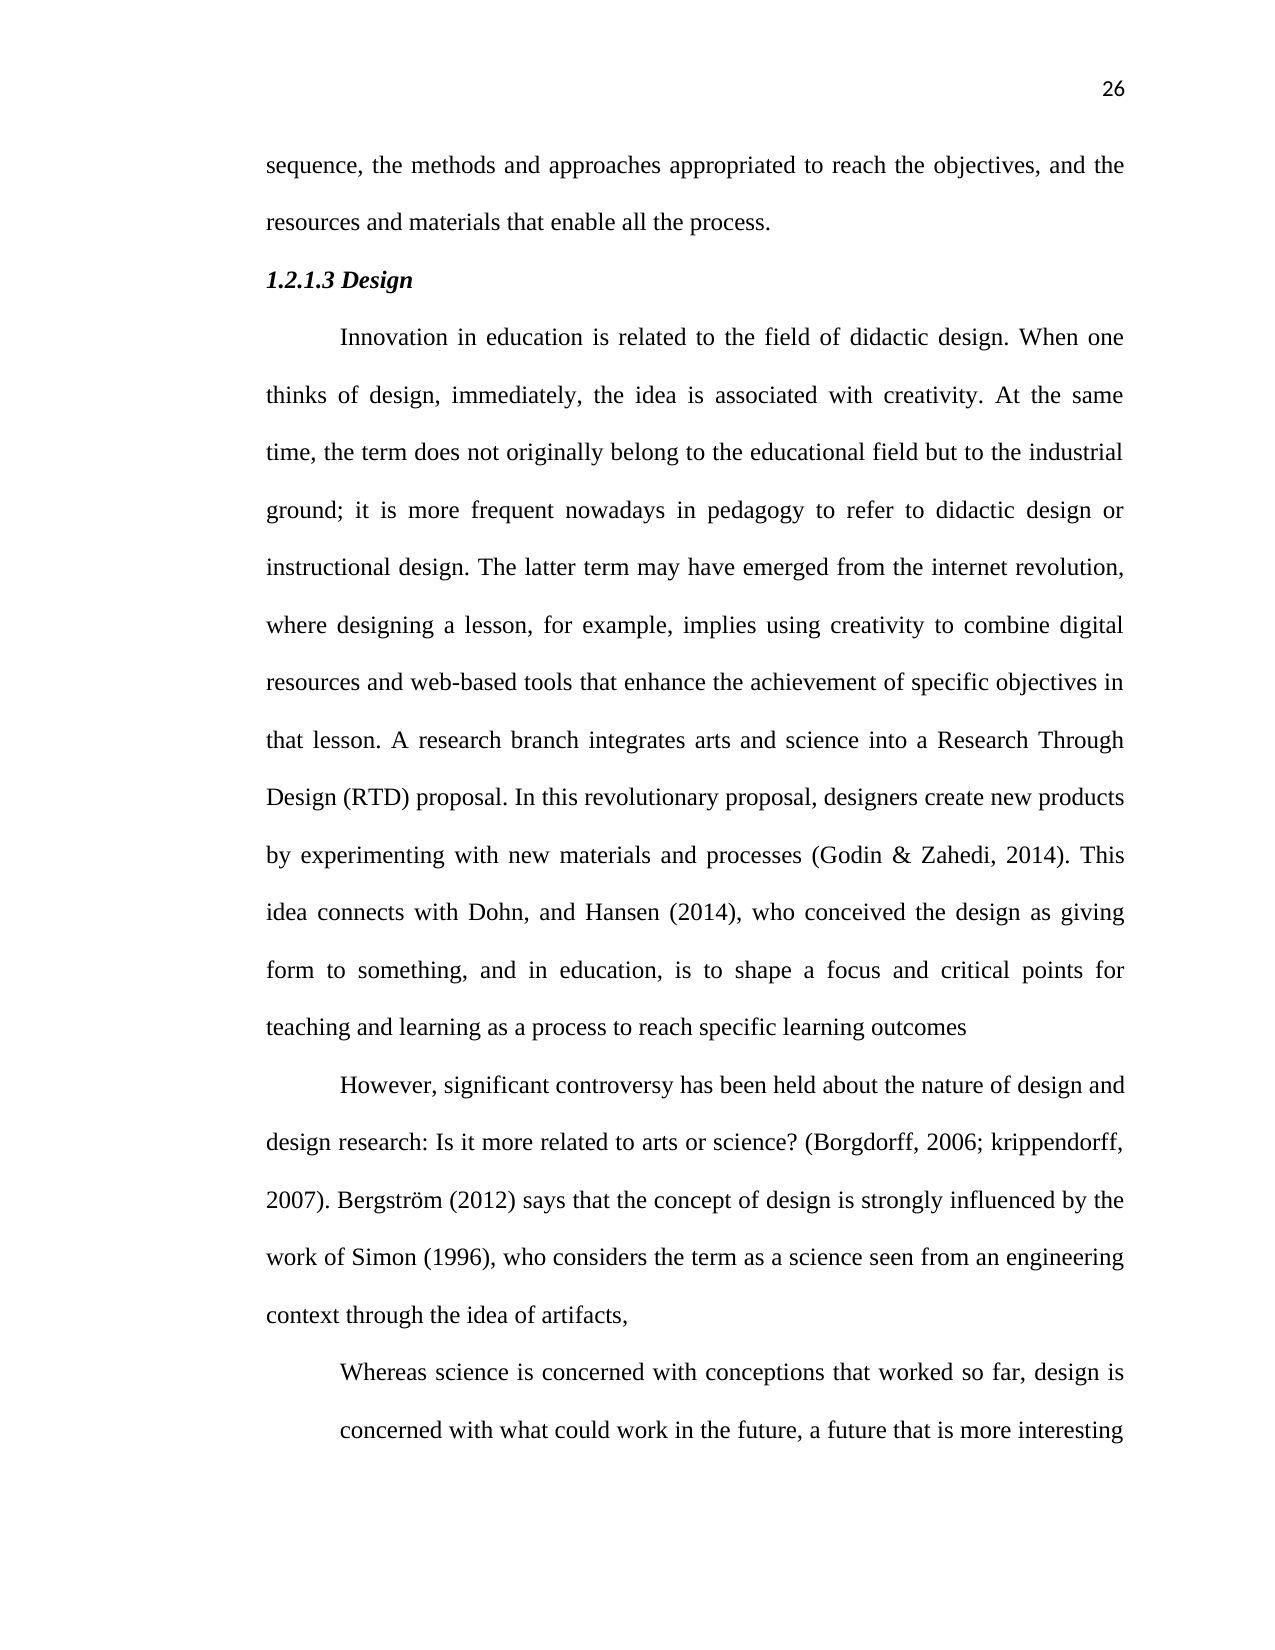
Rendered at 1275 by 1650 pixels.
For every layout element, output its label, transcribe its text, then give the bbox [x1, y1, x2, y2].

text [339, 1357, 1125, 1444]
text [266, 150, 1125, 236]
subtitle 1.2.1.3 Design [266, 265, 1125, 294]
text However, significant controversy has been held about the nature of design and design research: Is it more related to arts or science? (Borgdorff, 2006; krippendorff, 2007). Bergström (2012) says that the concept of design is strongly influenced by the work of Simon (1996), who considers the term as a science seen from an engineering context through the idea of artifacts, [266, 1070, 1125, 1329]
text Innovation in education is related to the field of didactic design. When one thinks of design, immediately, the idea is associated with creativity. At the same time, the term does not originally belong to the educational field but to the industrial ground; it is more frequent nowadays in pedagogy to refer to didactic design or instructional design. The latter term may have emerged from the internet revolution, where designing a lesson, for example, implies using creativity to combine digital resources and web-based tools that enhance the achievement of specific objectives in that lesson. A research branch integrates arts and science into a Research Through Design (RTD) proposal. In this revolutionary proposal, designers create new products by experimenting with new materials and processes (Godin & Zahedi, 2014). This idea connects with Dohn, and Hansen (2014), who conceived the design as giving form to something, and in education, is to shape a focus and critical points for teaching and learning as a process to reach specific learning outcomes [266, 322, 1125, 1041]
